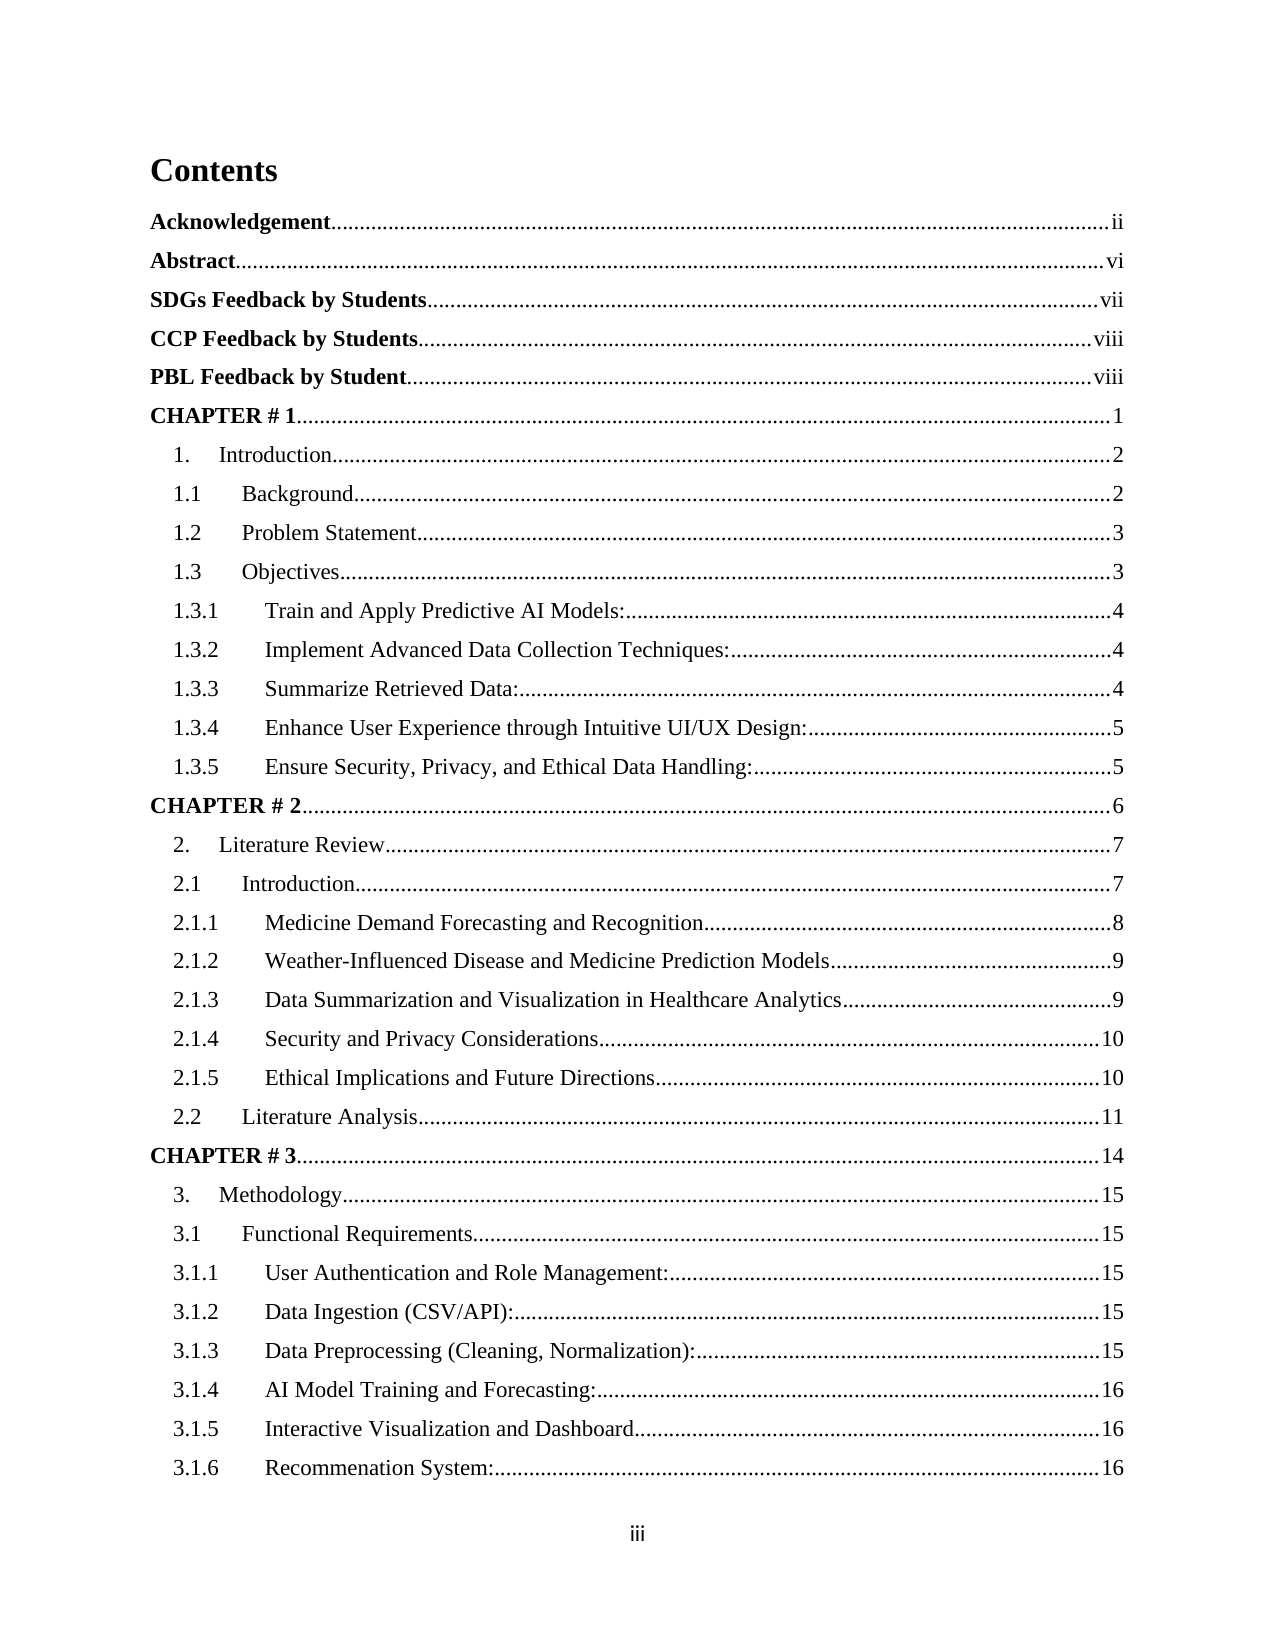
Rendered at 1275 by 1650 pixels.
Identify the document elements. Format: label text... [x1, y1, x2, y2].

text Contents [150, 150, 1125, 188]
